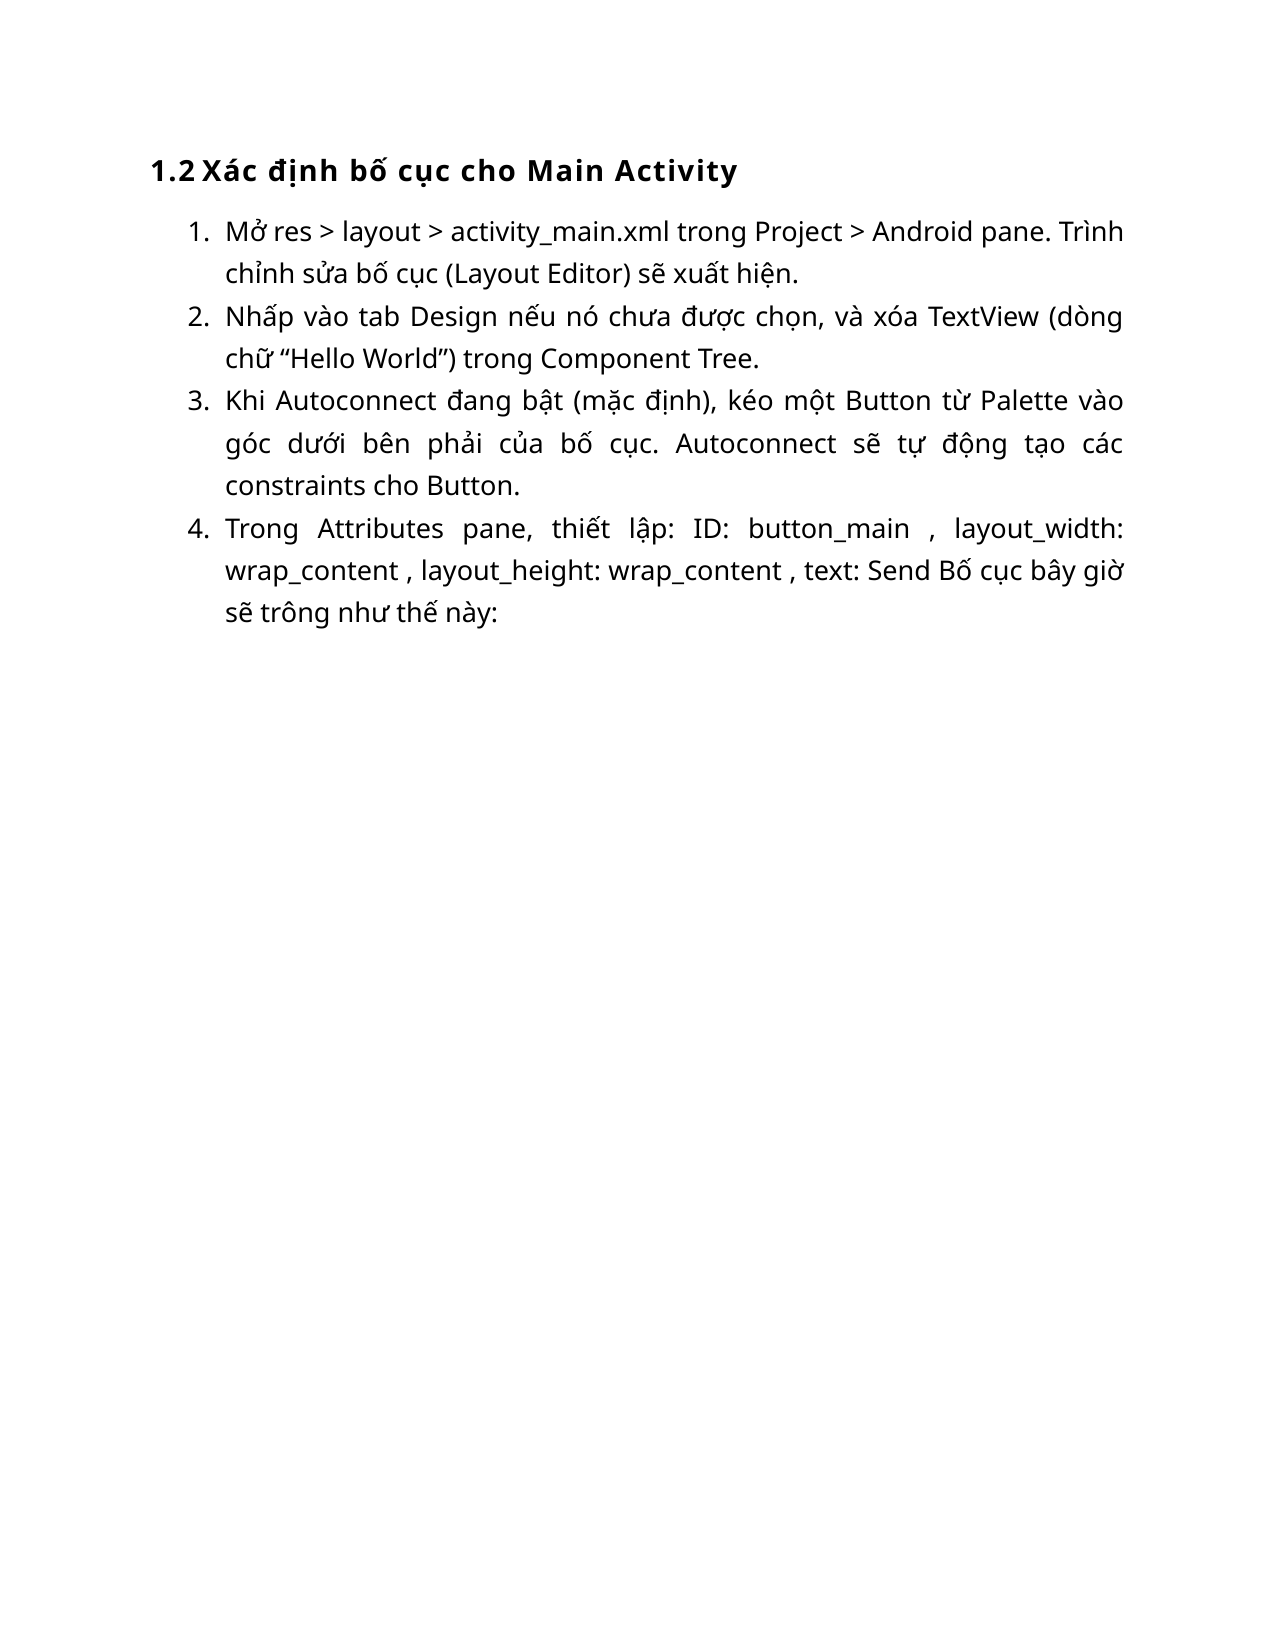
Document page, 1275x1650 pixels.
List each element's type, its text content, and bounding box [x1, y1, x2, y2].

list Khi Autoconnect đang bật (mặc định), kéo một Button từ Palette vào góc dưới bên phải của bố cục. Autoconnect sẽ tự động tạo các constraints cho Button. [187, 382, 1125, 503]
list Mở res > layout > activity_main.xml trong Project > Android pane. Trình chỉnh sửa bố cục (Layout Editor) sẽ xuất hiện. [187, 212, 1125, 292]
list Trong Attributes pane, thiết lập: ID: button_main , layout_width: wrap_content , layout_height: wrap_content , text: Send Bố cục bây giờ sẽ trông như thế này: [187, 509, 1125, 631]
list Nhấp vào tab Design nếu nó chưa được chọn, và xóa TextView (dòng chữ “Hello World”) trong Component Tree. [187, 297, 1125, 376]
subtitle Xác định bố cục cho Main Activity [150, 150, 1125, 190]
